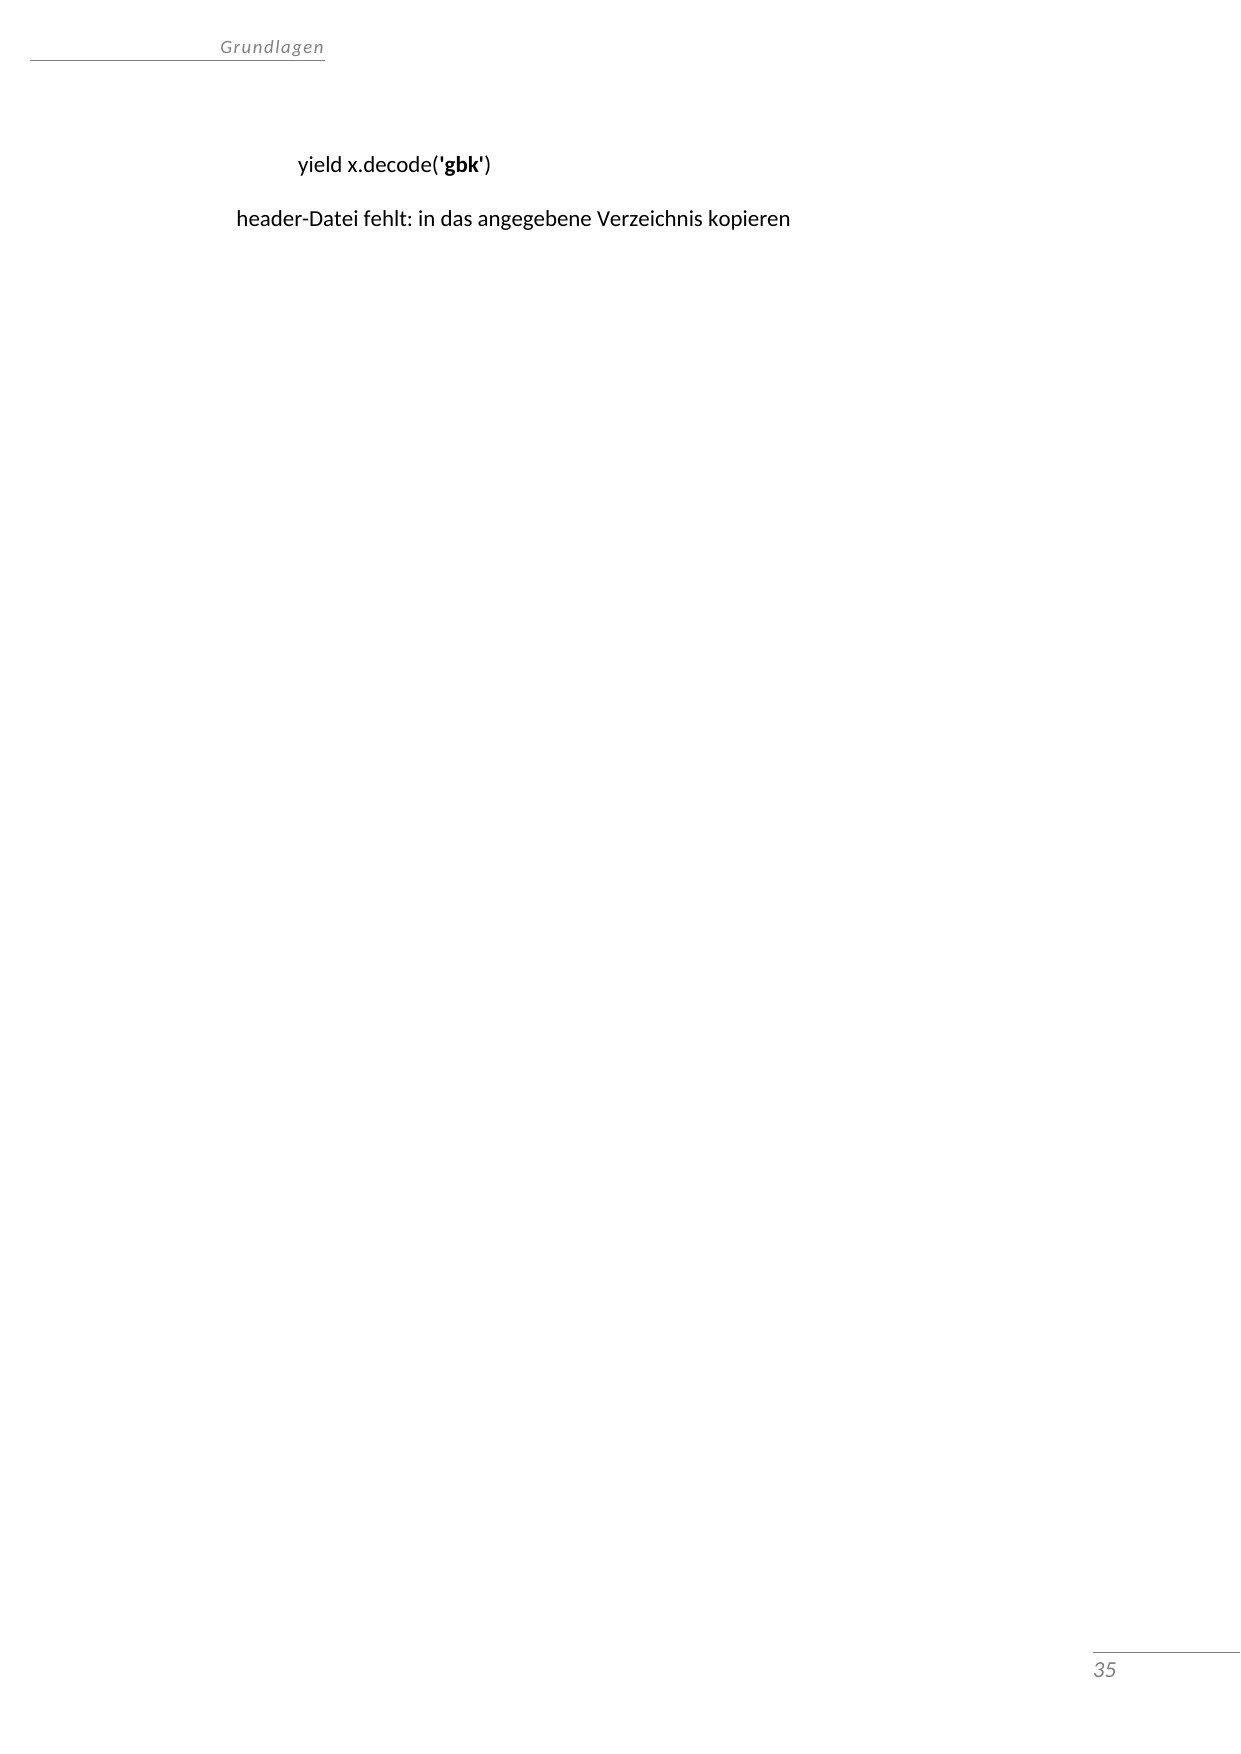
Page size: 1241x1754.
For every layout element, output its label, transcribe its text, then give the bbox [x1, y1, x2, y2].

text yield x.decode('gbk') [236, 150, 1093, 178]
text header-Datei fehlt: in das angegebene Verzeichnis kopieren [236, 204, 1093, 232]
